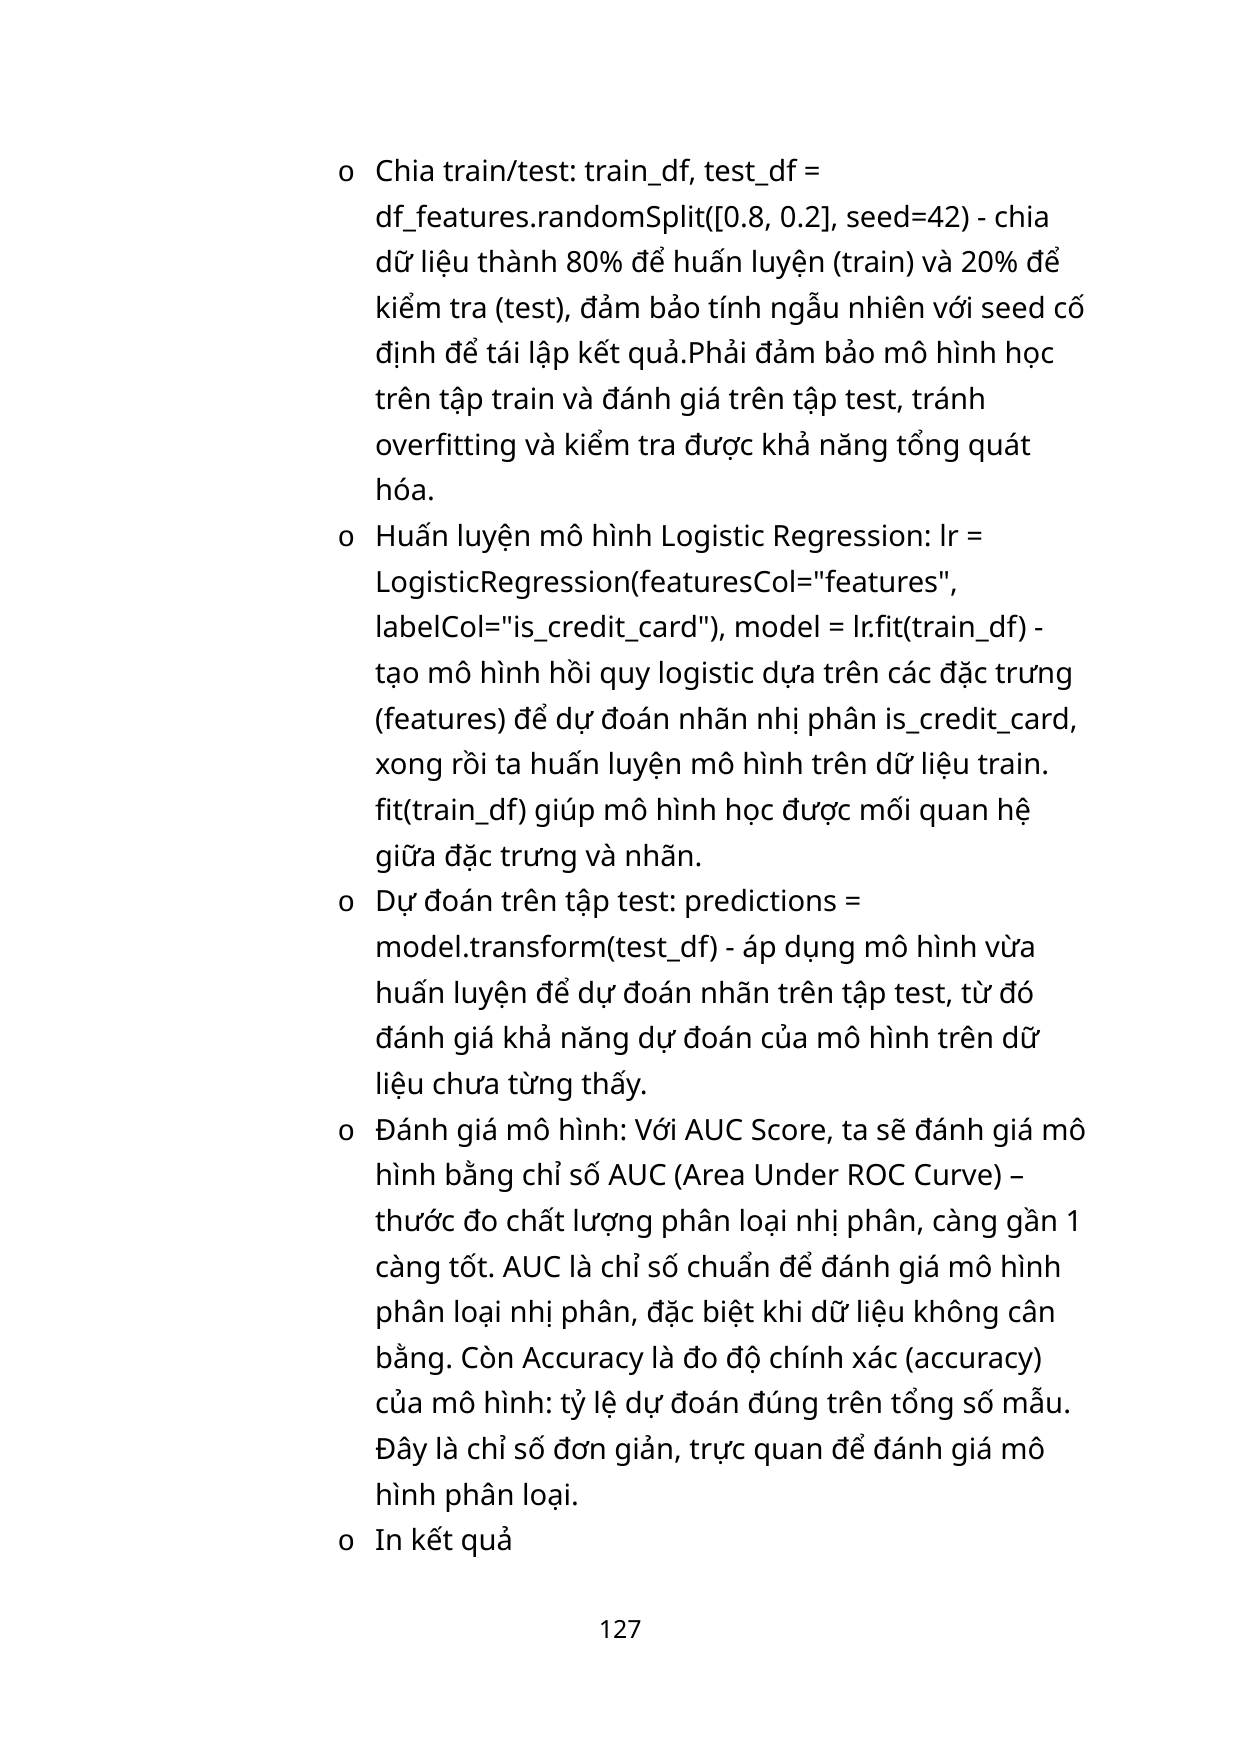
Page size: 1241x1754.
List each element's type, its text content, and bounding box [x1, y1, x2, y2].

list Chia train/test: train_df, test_df = df_features.randomSplit([0.8, 0.2], seed=42) - chia dữ liệu thành 80% để huấn luyện (train) và 20% để kiểm tra (test), đảm bảo tính ngẫu nhiên với seed cố định để tái lập kết quả.Phải đảm bảo mô hình học trên tập train và đánh giá trên tập test, tránh overfitting và kiểm tra được khả năng tổng quát hóa. [337, 150, 1090, 509]
list Đánh giá mô hình: Với AUC Score, ta sẽ đánh giá mô hình bằng chỉ số AUC (Area Under ROC Curve) – thước đo chất lượng phân loại nhị phân, càng gần 1 càng tốt. AUC là chỉ số chuẩn để đánh giá mô hình phân loại nhị phân, đặc biệt khi dữ liệu không cân bằng. Còn Accuracy là đo độ chính xác (accuracy) của mô hình: tỷ lệ dự đoán đúng trên tổng số mẫu. Đây là chỉ số đơn giản, trực quan để đánh giá mô hình phân loại. [337, 1109, 1090, 1514]
list In kết quả [337, 1519, 1090, 1559]
list Huấn luyện mô hình Logistic Regression: lr = LogisticRegression(featuresCol="features", labelCol="is_credit_card"), model = lr.fit(train_df) - tạo mô hình hồi quy logistic dựa trên các đặc trưng (features) để dự đoán nhãn nhị phân is_credit_card, xong rồi ta huấn luyện mô hình trên dữ liệu train. fit(train_df) giúp mô hình học được mối quan hệ giữa đặc trưng và nhãn. [337, 515, 1090, 874]
list Dự đoán trên tập test: predictions = model.transform(test_df) - áp dụng mô hình vừa huấn luyện để dự đoán nhãn trên tập test, từ đó đánh giá khả năng dự đoán của mô hình trên dữ liệu chưa từng thấy. [337, 880, 1090, 1103]
